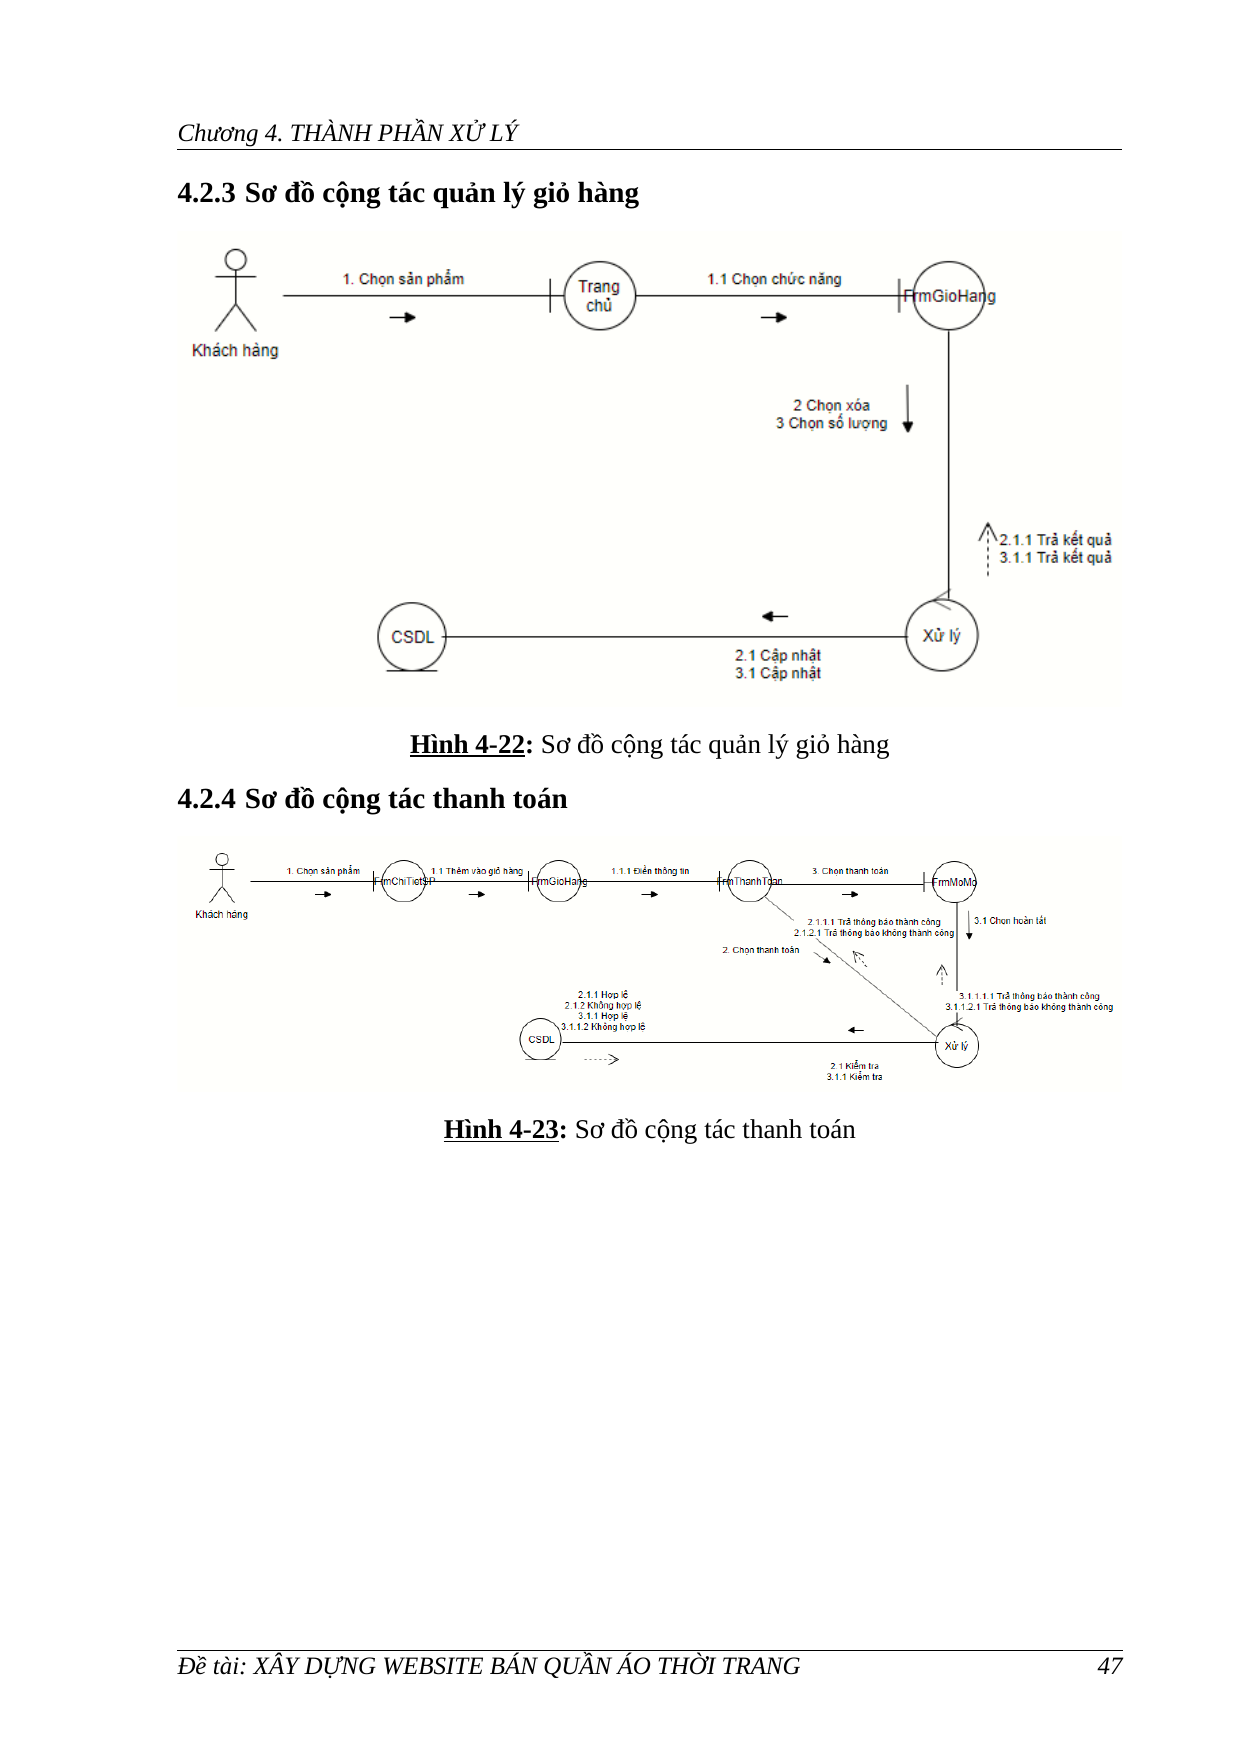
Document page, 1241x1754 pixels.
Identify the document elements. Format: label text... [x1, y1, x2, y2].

picture [177, 231, 1123, 707]
subtitle Sơ đồ cộng tác quản lý giỏ hàng [177, 175, 1122, 208]
subtitle Sơ đồ cộng tác thanh toán [177, 781, 1122, 814]
picture [177, 836, 1123, 1092]
